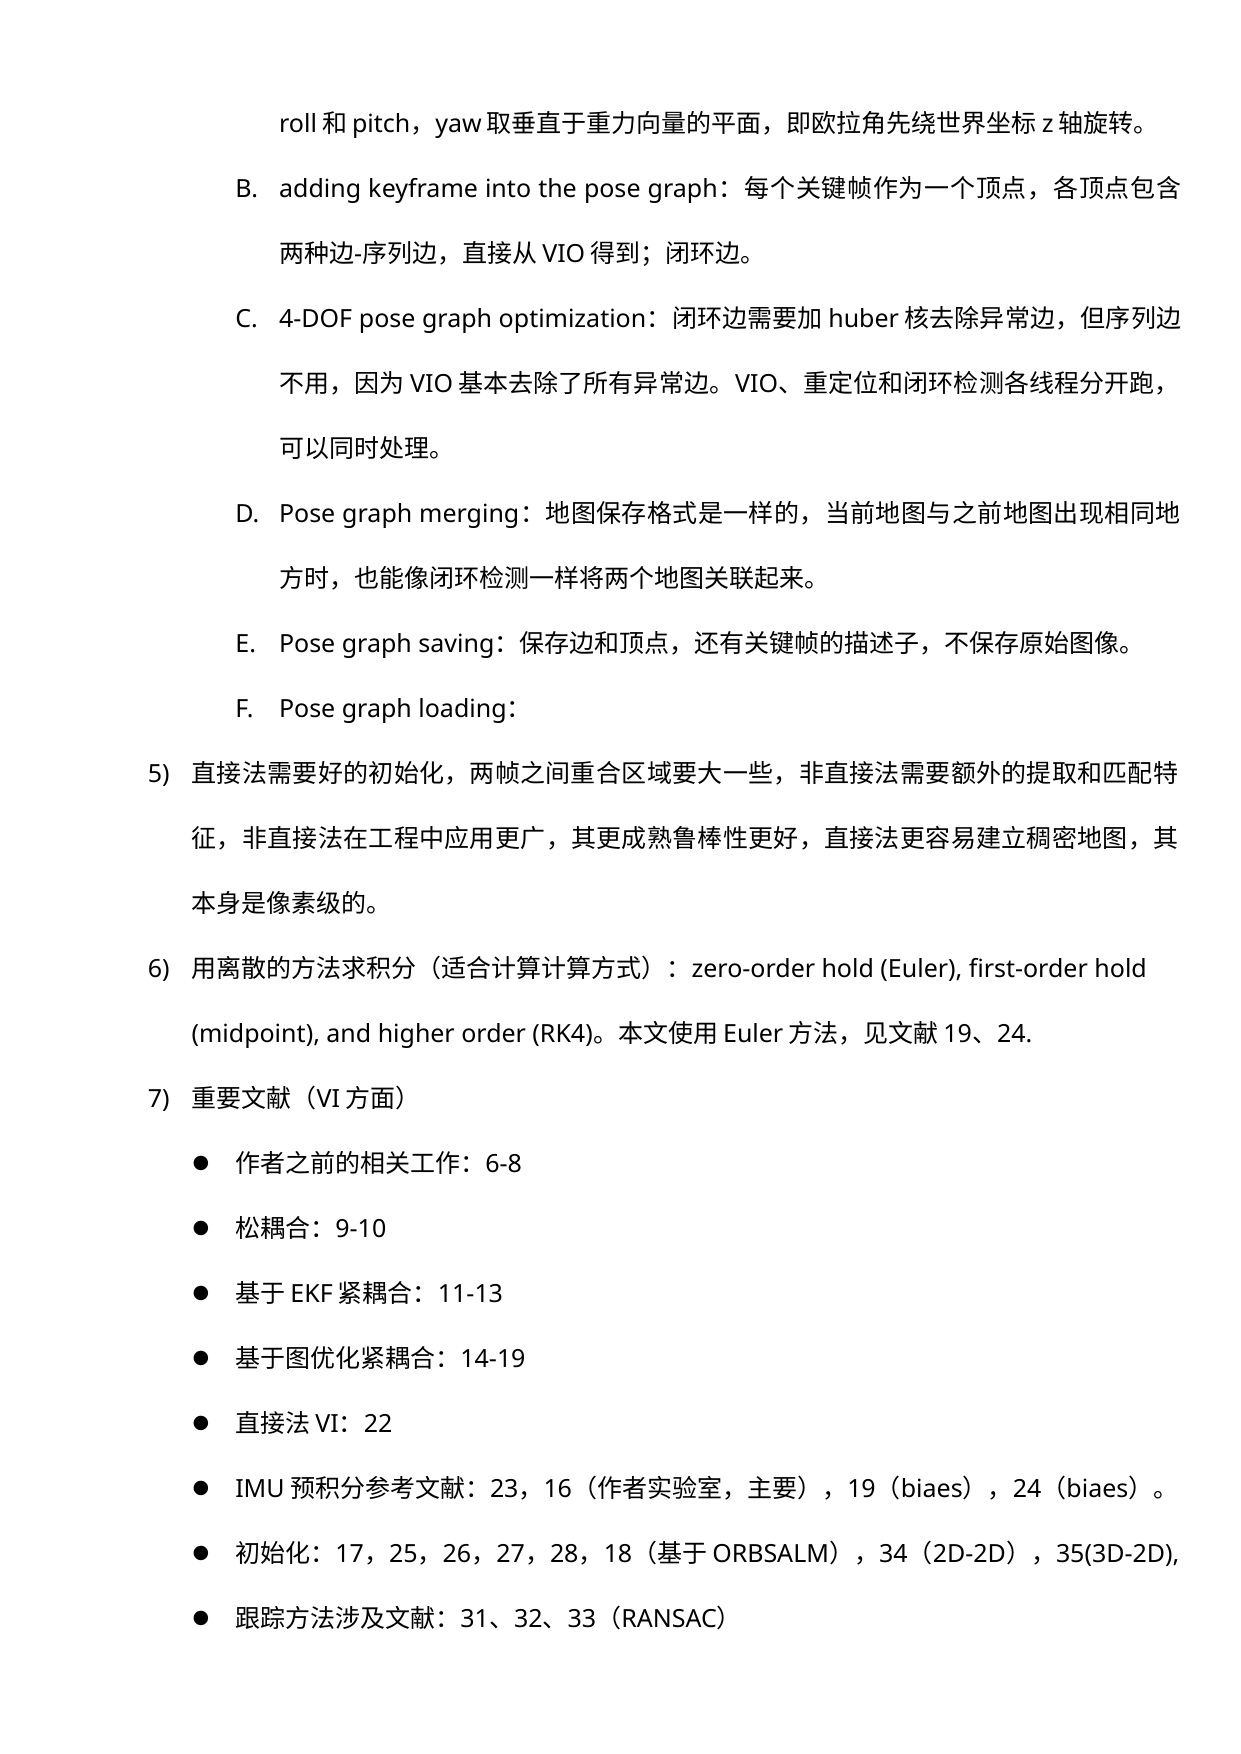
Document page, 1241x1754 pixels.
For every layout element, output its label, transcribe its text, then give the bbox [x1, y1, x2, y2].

list Pose graph loading： [235, 674, 1181, 739]
list 基于图优化紧耦合：14-19 [191, 1324, 1181, 1389]
list 跟踪方法涉及文献：31、32、33（RANSAC） [191, 1584, 1181, 1649]
list IMU预积分参考文献：23，16（作者实验室，主要），19（biaes），24（biaes）。 [191, 1454, 1181, 1519]
list 4-DOF pose graph optimization：闭环边需要加huber核去除异常边，但序列边不用，因为VIO基本去除了所有异常边。VIO、重定位和闭环检测各线程分开跑，可以同时处理。 [235, 284, 1181, 479]
list 基于EKF紧耦合：11-13 [191, 1259, 1181, 1324]
list 作者之前的相关工作：6-8 [191, 1129, 1181, 1194]
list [235, 89, 1181, 154]
list 重要文献（VI方面） [148, 1064, 1181, 1129]
list 直接法需要好的初始化，两帧之间重合区域要大一些，非直接法需要额外的提取和匹配特征，非直接法在工程中应用更广，其更成熟鲁棒性更好，直接法更容易建立稠密地图，其本身是像素级的。 [148, 739, 1181, 934]
list adding keyframe into the pose graph：每个关键帧作为一个顶点，各顶点包含两种边-序列边，直接从VIO得到；闭环边。 [235, 154, 1181, 284]
list 初始化：17，25，26，27，28，18（基于ORBSALM），34（2D-2D），35(3D-2D), [191, 1519, 1181, 1584]
list (midpoint), and higher order (RK4)。本文使用Euler方法，见文献19、24. [191, 999, 1181, 1064]
list Pose graph merging：地图保存格式是一样的，当前地图与之前地图出现相同地方时，也能像闭环检测一样将两个地图关联起来。 [235, 479, 1181, 609]
list 直接法VI：22 [191, 1389, 1181, 1454]
list 用离散的方法求积分（适合计算计算方式）：zero-order hold (Euler), first-order hold [148, 934, 1181, 999]
list Pose graph saving：保存边和顶点，还有关键帧的描述子，不保存原始图像。 [235, 609, 1181, 674]
list 松耦合：9-10 [191, 1194, 1181, 1259]
